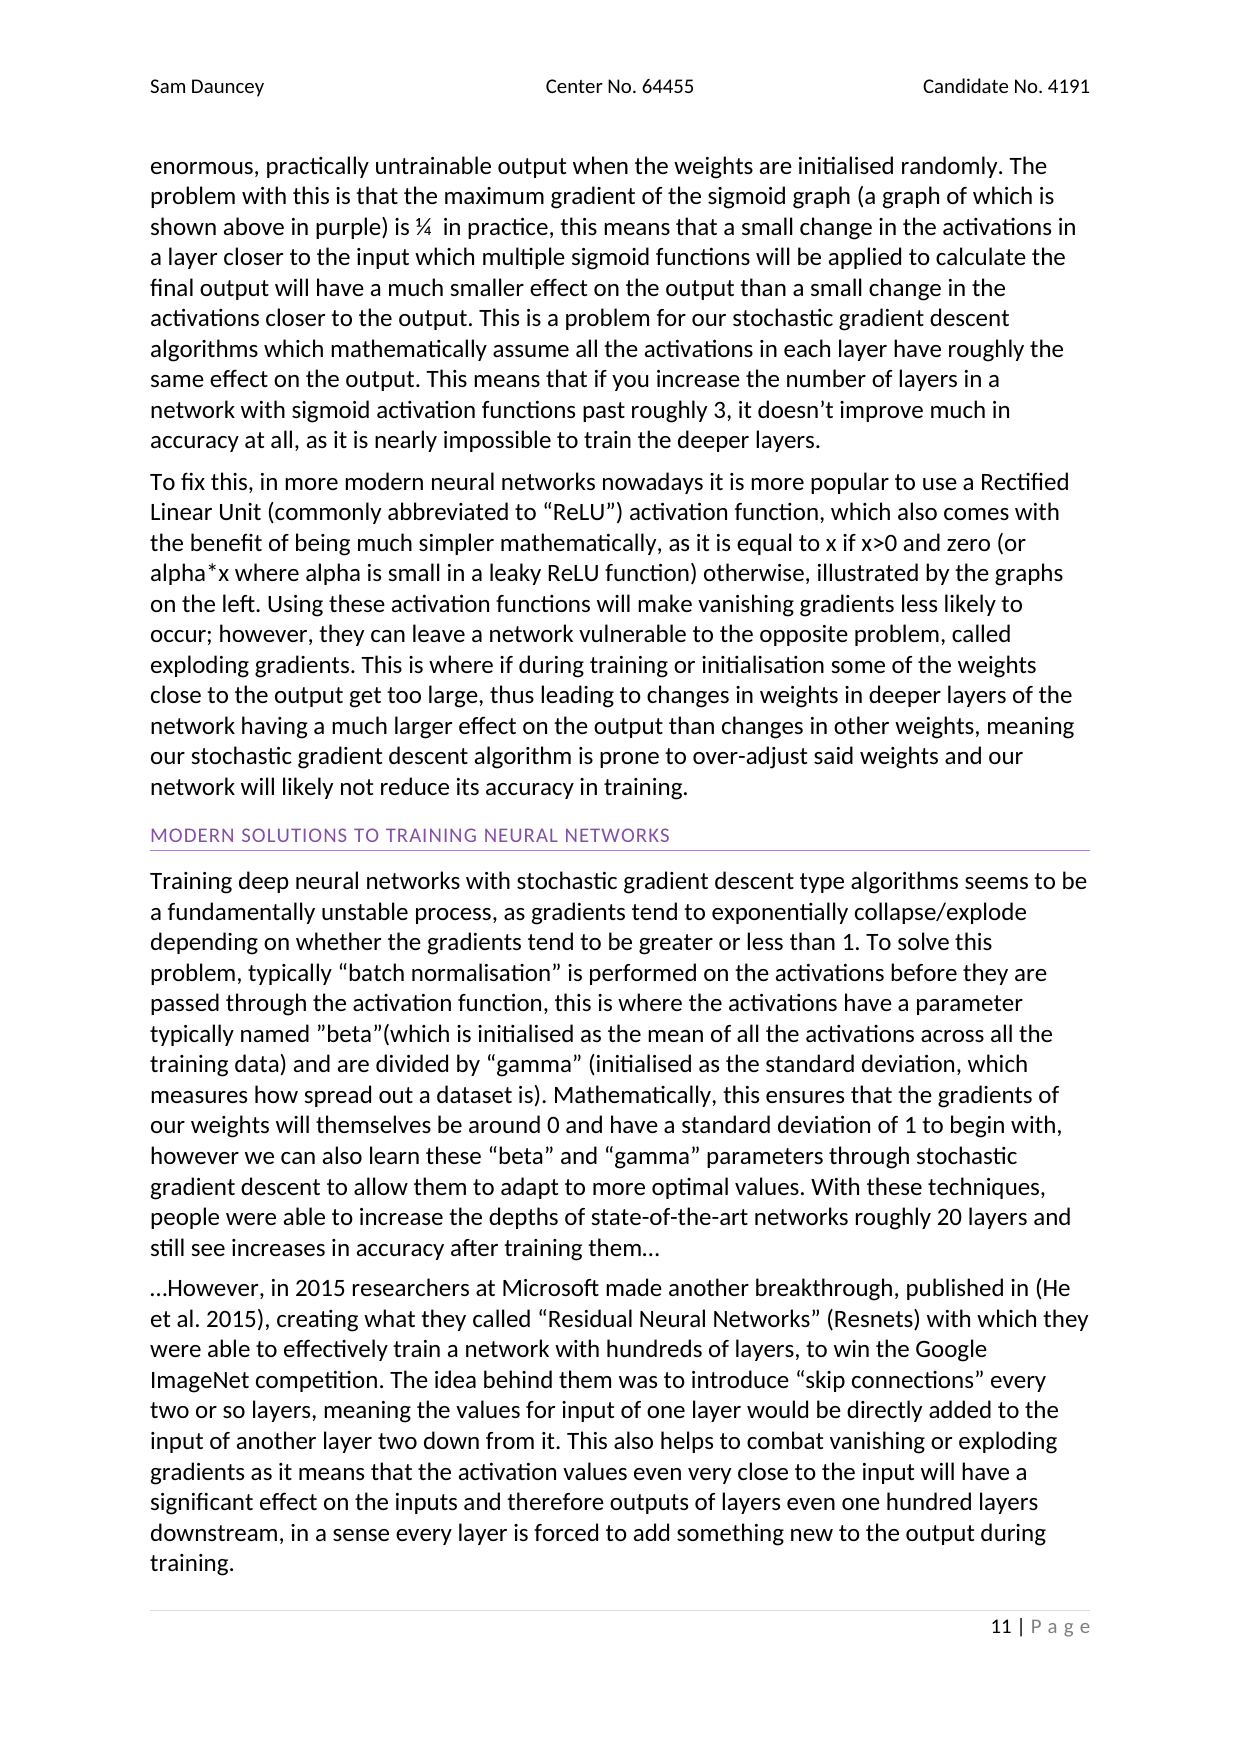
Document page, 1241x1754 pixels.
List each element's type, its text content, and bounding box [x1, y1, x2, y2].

text …However, in 2015 researchers at Microsoft made another breakthrough, published in (He et al. 2015), creating what they called “Residual Neural Networks” (Resnets) with which they were able to effectively train a network with hundreds of layers, to win the Google ImageNet competition. The idea behind them was to introduce “skip connections” every two or so layers, meaning the values for input of one layer would be directly added to the input of another layer two down from it. This also helps to combat vanishing or exploding gradients as it means that the activation values even very close to the input will have a significant effect on the inputs and therefore outputs of layers even one hundred layers downstream, in a sense every layer is forced to add something new to the output during training. [150, 1273, 1090, 1578]
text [150, 150, 1090, 455]
subtitle modern solutions to training neural networks [150, 822, 1090, 850]
text Training deep neural networks with stochastic gradient descent type algorithms seems to be a fundamentally unstable process, as gradients tend to exponentially collapse/explode depending on whether the gradients tend to be greater or less than 1. To solve this problem, typically “batch normalisation” is performed on the activations before they are passed through the activation function, this is where the activations have a parameter typically named ”beta”(which is initialised as the mean of all the activations across all the training data) and are divided by “gamma” (initialised as the standard deviation, which measures how spread out a dataset is). Mathematically, this ensures that the gradients of our weights will themselves be around 0 and have a standard deviation of 1 to begin with, however we can also learn these “beta” and “gamma” parameters through stochastic gradient descent to allow them to adapt to more optimal values. With these techniques, people were able to increase the depths of state-of-the-art networks roughly 20 layers and still see increases in accuracy after training them… [150, 865, 1090, 1262]
text To fix this, in more modern neural networks nowadays it is more popular to use a Rectified Linear Unit (commonly abbreviated to “ReLU”) activation function, which also comes with the benefit of being much simpler mathematically, as it is equal to x if x>0 and zero (or alpha*x where alpha is small in a leaky ReLU function) otherwise, illustrated by the graphs on the left. Using these activation functions will make vanishing gradients less likely to occur; however, they can leave a network vulnerable to the opposite problem, called exploding gradients. This is where if during training or initialisation some of the weights close to the output get too large, thus leading to changes in weights in deeper layers of the network having a much larger effect on the output than changes in other weights, meaning our stochastic gradient descent algorithm is prone to over-adjust said weights and our network will likely not reduce its accuracy in training. [150, 466, 1090, 801]
